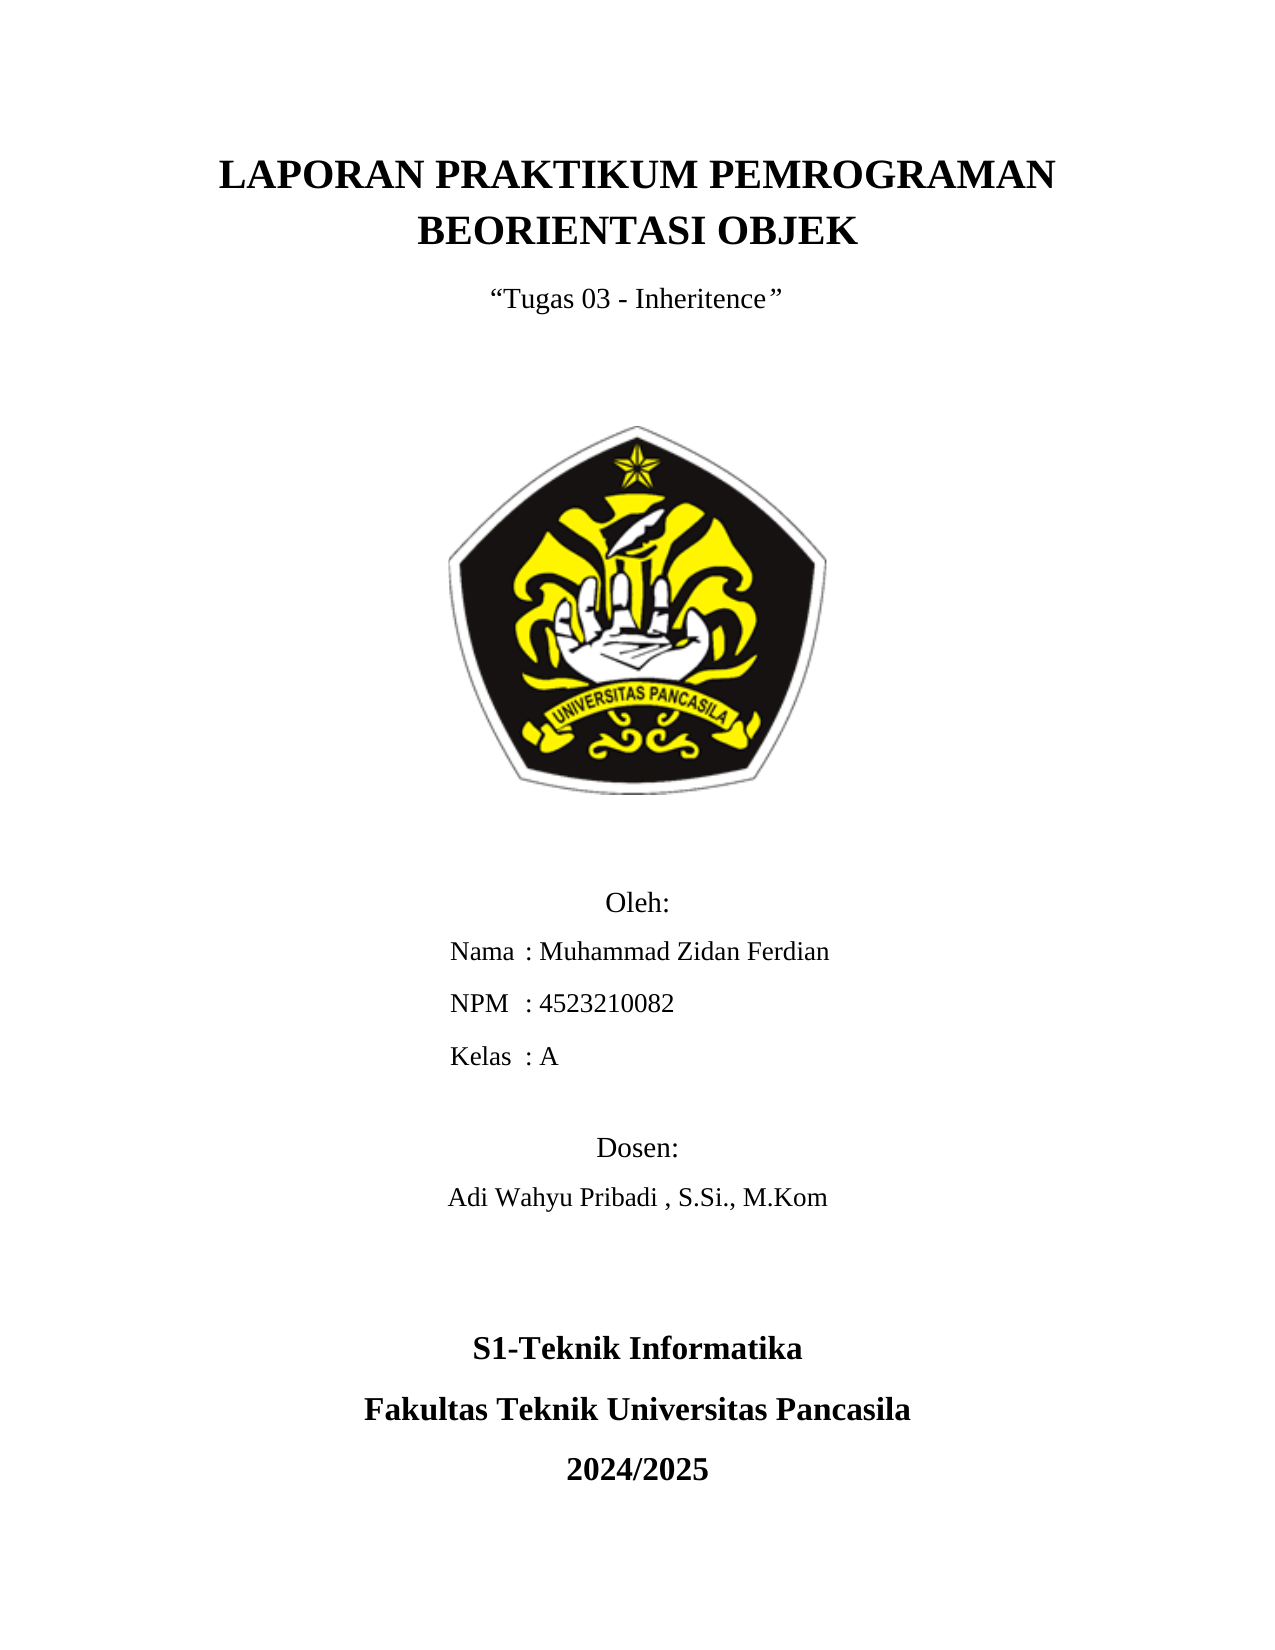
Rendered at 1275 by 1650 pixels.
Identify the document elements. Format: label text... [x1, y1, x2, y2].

text Nama : Muhammad Zidan Ferdian [375, 935, 1125, 966]
picture [448, 426, 827, 795]
text S1-Teknik Informatika [150, 1328, 1125, 1366]
text Fakultas Teknik Universitas Pancasila [150, 1389, 1125, 1427]
text LAPORAN PRAKTIKUM PEMROGRAMAN BEORIENTASI OBJEK [150, 150, 1125, 253]
text “Tugas 03 - Inheritence” [150, 281, 1125, 314]
text Kelas : A [375, 1040, 1125, 1071]
text NPM : 4523210082 [375, 987, 1125, 1019]
text 2024/2025 [150, 1449, 1125, 1488]
text Dosen: [150, 1131, 1125, 1164]
text Oleh: [150, 885, 1125, 918]
text Adi Wahyu Pribadi , S.Si., M.Kom [150, 1181, 1125, 1212]
